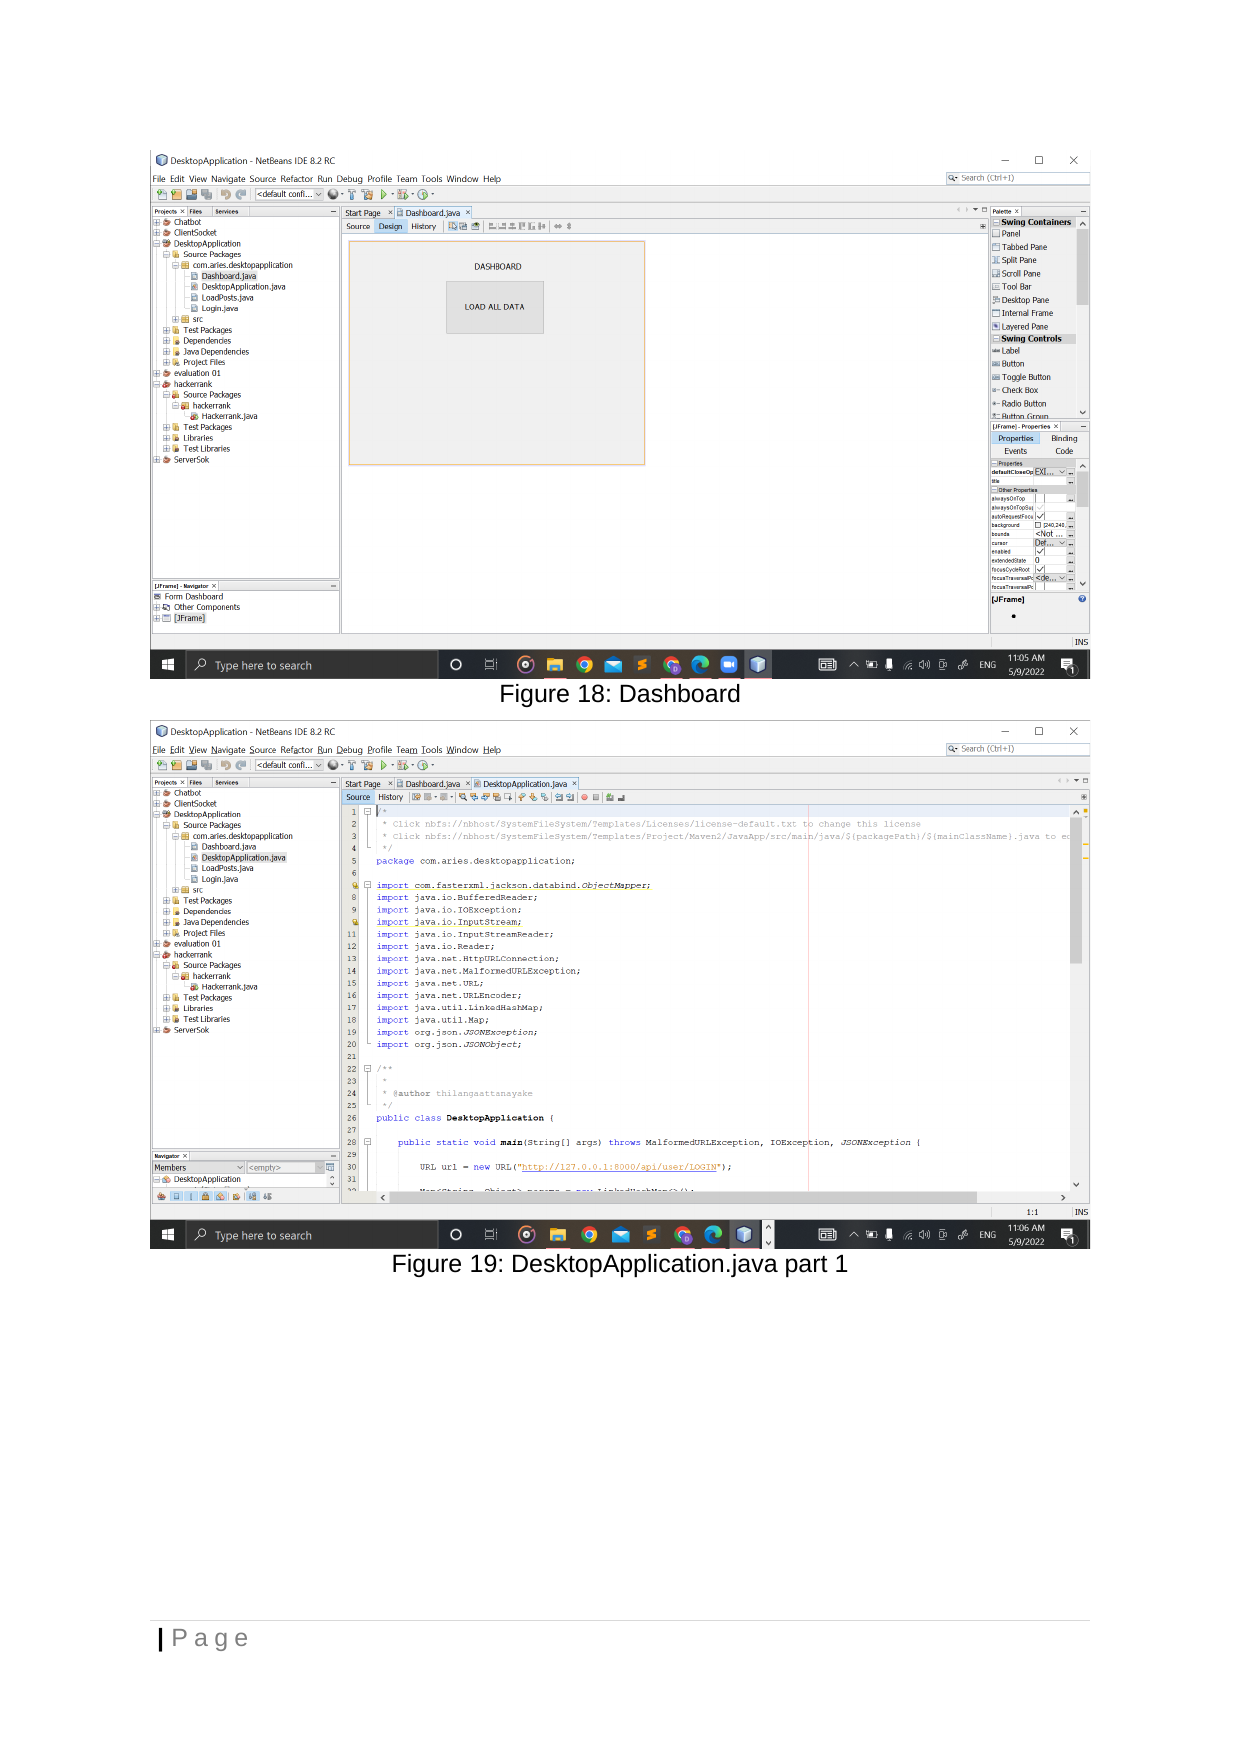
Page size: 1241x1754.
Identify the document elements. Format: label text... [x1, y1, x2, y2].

text Figure 18: Dashboard [150, 679, 1090, 708]
picture [150, 720, 1091, 1249]
text Figure 19: DesktopApplication.java part 1 [150, 1249, 1090, 1278]
picture [150, 150, 1091, 679]
